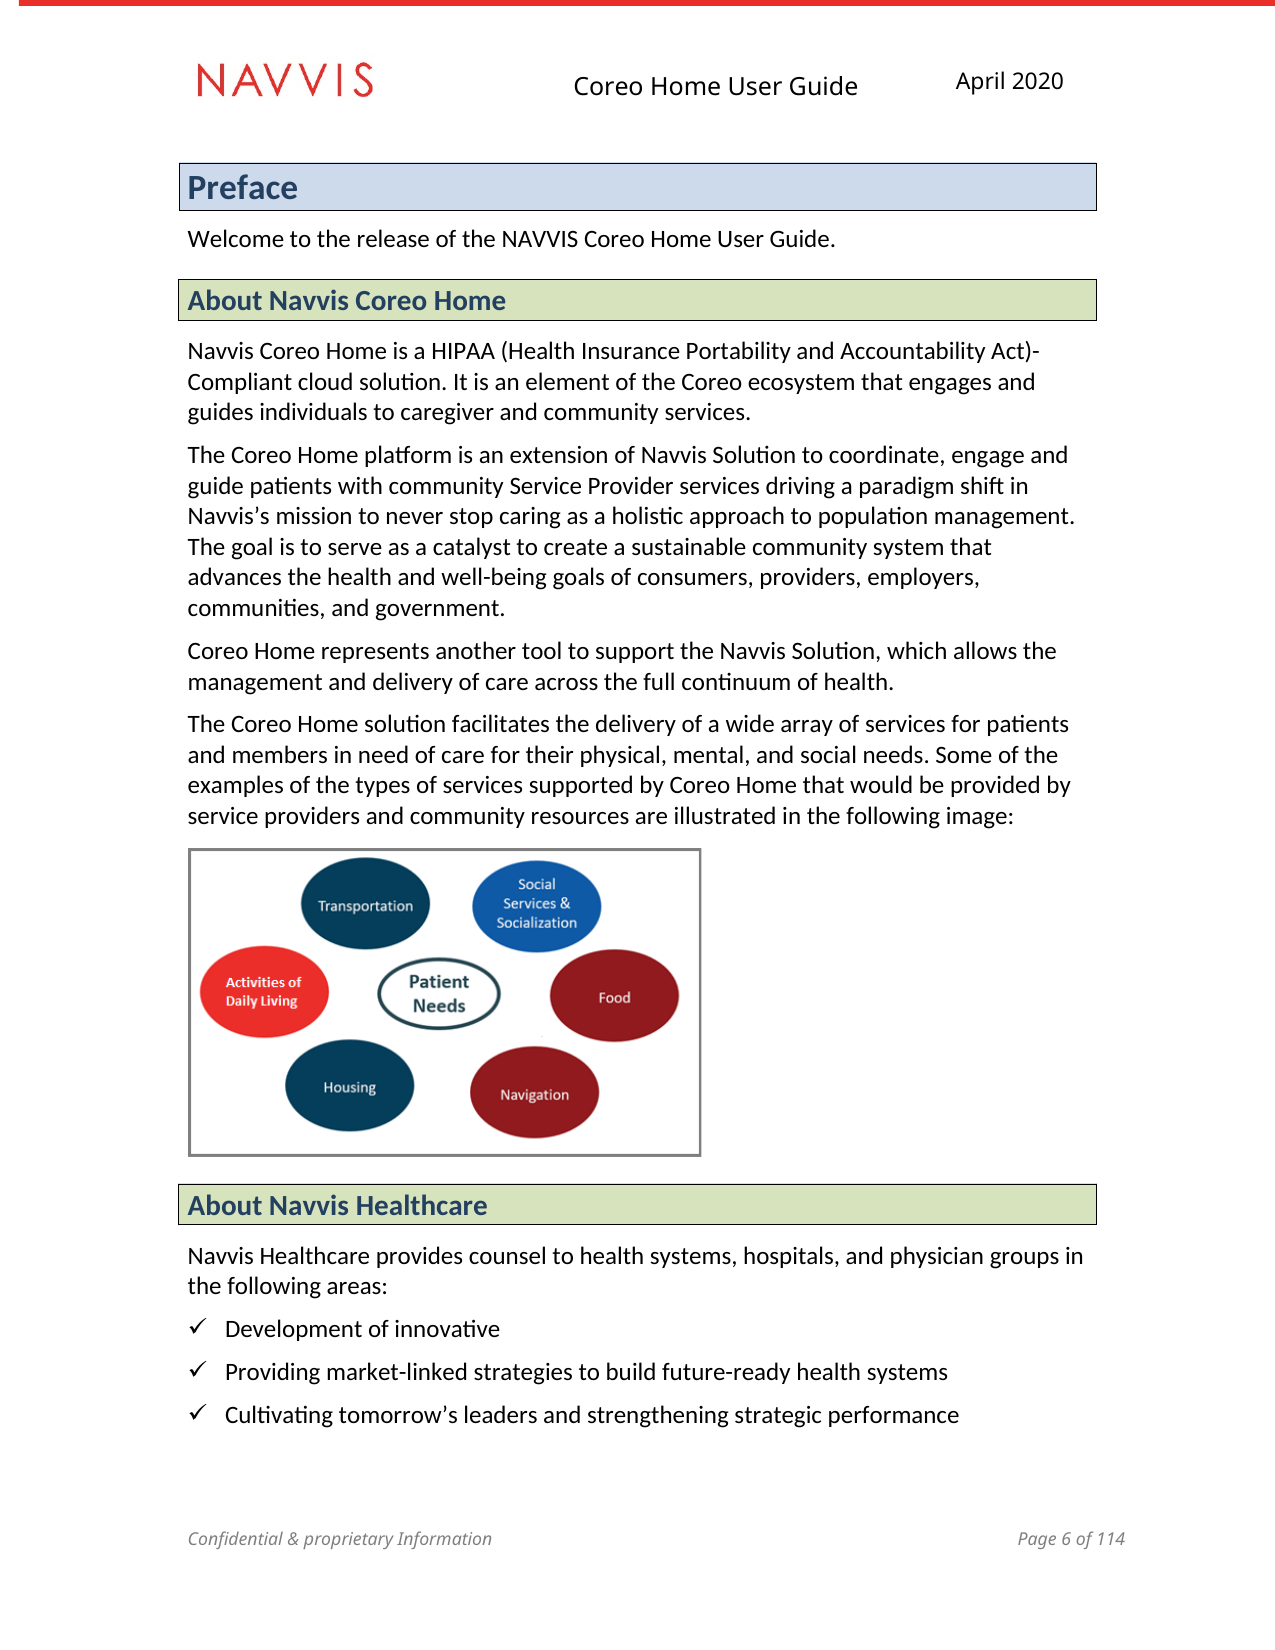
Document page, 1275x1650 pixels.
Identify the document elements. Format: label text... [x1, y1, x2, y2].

text Welcome to the release of the NAVVIS Coreo Home User Guide. [187, 223, 1087, 254]
text The Coreo Home platform is an extension of Navvis Solution to coordinate, engage and guide patients with community Service Provider services driving a paradigm shift in Navvis’s mission to never stop caring as a holistic approach to population management. The goal is to serve as a catalyst to create a sustainable community system that advances the health and well-being goals of consumers, providers, employers, communities, and government. [187, 439, 1087, 623]
text Navvis Coreo Home is a HIPAA (Health Insurance Portability and Accountability Act)-Compliant cloud solution. It is an element of the Coreo ecosystem that engages and guides individuals to caregiver and community services. [187, 335, 1087, 427]
subtitle Preface [180, 164, 1096, 210]
text Coreo Home represents another tool to support the Navvis Solution, which allows the management and delivery of care across the full continuum of health. [187, 635, 1087, 696]
list Providing market-linked strategies to build future-ready health systems [187, 1357, 1087, 1387]
text The Coreo Home solution facilitates the delivery of a wide array of services for patients and members in need of care for their physical, mental, and social needs. Some of the examples of the types of services supported by Coreo Home that would be provided by service providers and community resources are illustrated in the following image: [187, 709, 1087, 831]
picture [187, 847, 702, 1159]
subtitle About Navvis Healthcare [179, 1185, 1096, 1224]
list Cultivating tomorrow’s leaders and strengthening strategic performance [187, 1399, 1087, 1430]
list Development of innovative [187, 1313, 1087, 1344]
text Navvis Healthcare provides counsel to health systems, hospitals, and physician groups in the following areas: [187, 1240, 1087, 1301]
subtitle About Navvis Coreo Home [179, 280, 1096, 320]
picture [187, 55, 383, 104]
